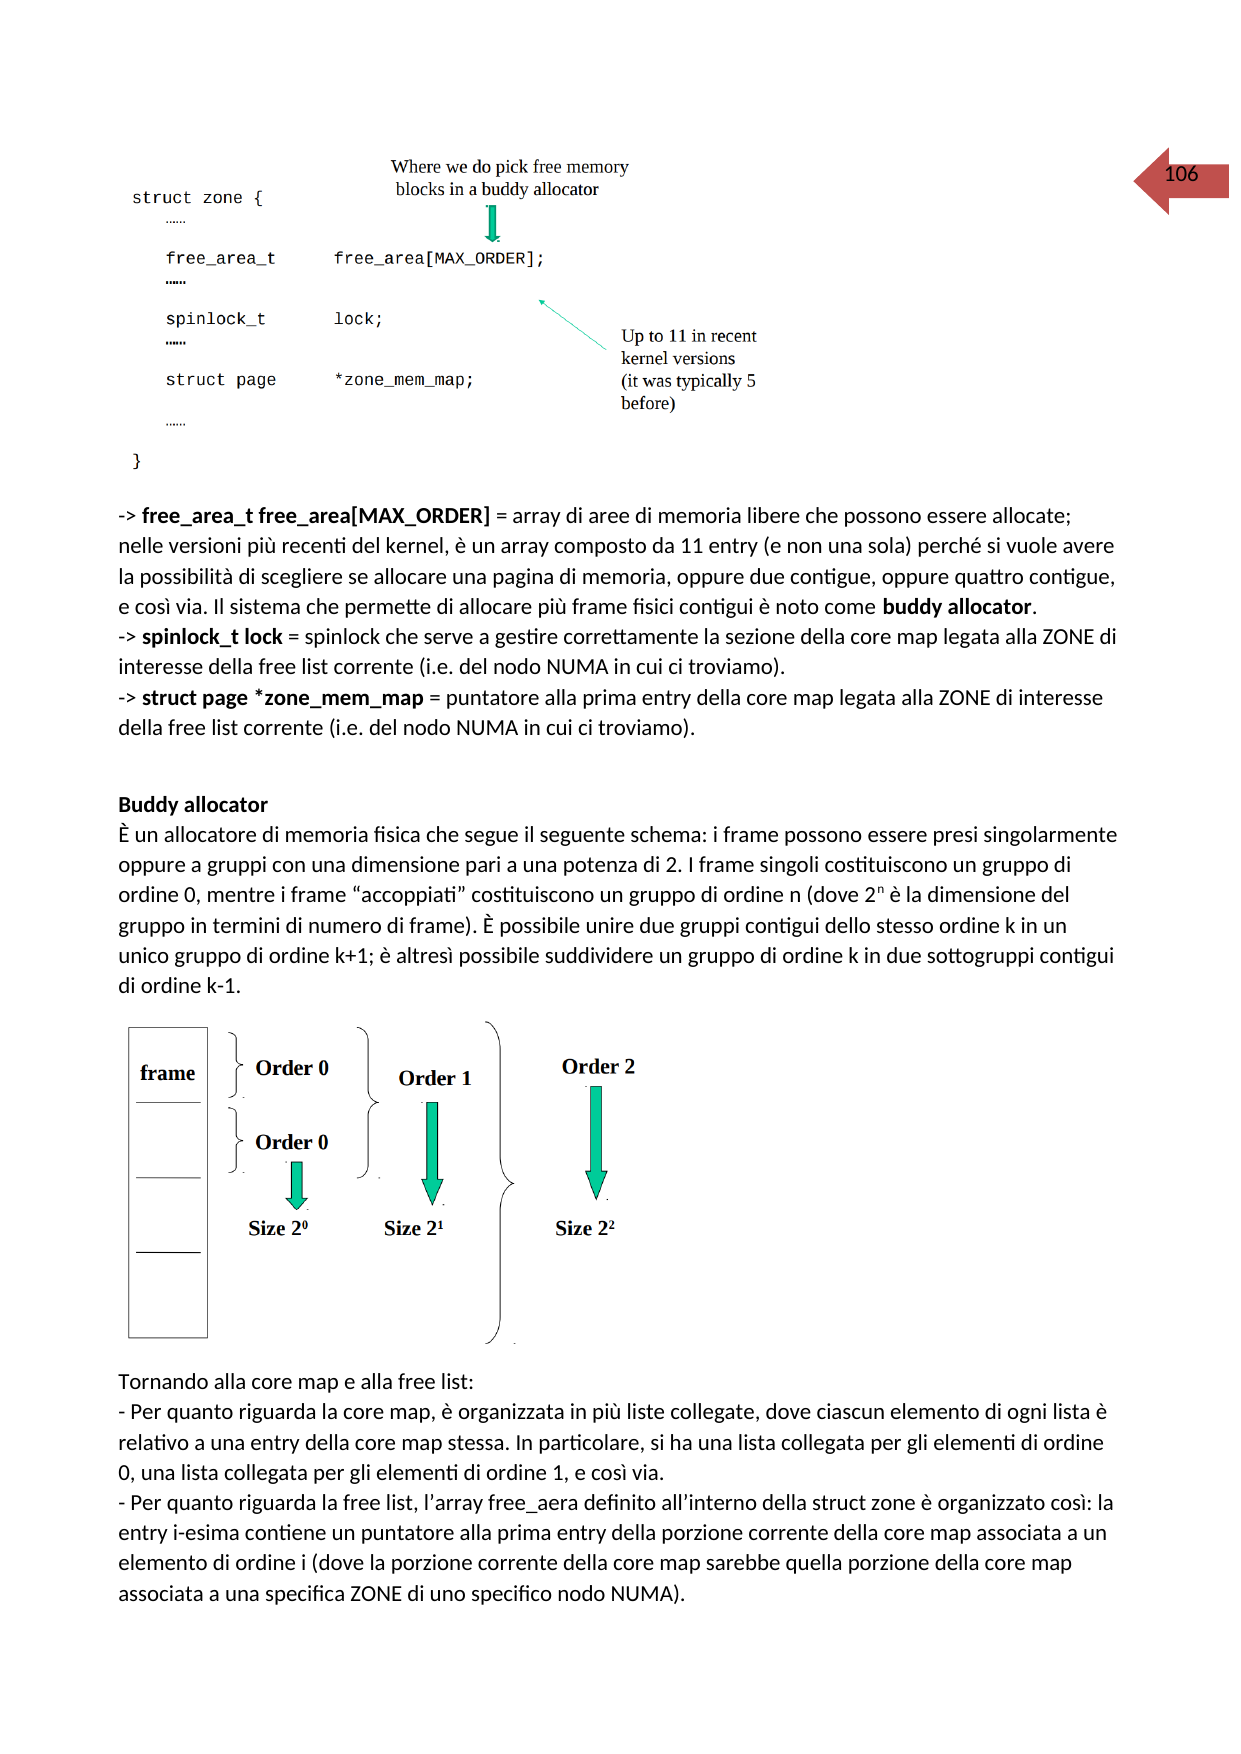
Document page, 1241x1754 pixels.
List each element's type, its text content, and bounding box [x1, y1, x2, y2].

picture [118, 1018, 646, 1349]
picture [118, 147, 780, 483]
text -> free_area_t free_area[MAX_ORDER] = array di aree di memoria libere che possono essere allocate; nelle versioni più recenti del kernel, è un array composto da 11 entry (e non una sola) perché si vuole avere la possibilità di scegliere se allocare una pagina di memoria, oppure due contigue, oppure quattro contigue, e così via. Il sistema che permette di allocare più frame fisici contigui è noto come buddy allocator. -> spinlock_t lock = spinlock che serve a gestire correttamente la sezione della core map legata alla ZONE di interesse della free list corrente (i.e. del nodo NUMA in cui ci troviamo). -> struct page *zone_mem_map = puntatore alla prima entry della core map legata alla ZONE di interesse della free list corrente (i.e. del nodo NUMA in cui ci troviamo). [118, 501, 1122, 741]
text Tornando alla core map e alla free list: - Per quanto riguarda la core map, è organizzata in più liste collegate, dove ciascun elemento di ogni lista è relativo a una entry della core map stessa. In particolare, si ha una lista collegata per gli elementi di ordine 0, una lista collegata per gli elementi di ordine 1, e così via. - Per quanto riguarda la free list, l’array free_aera definito all’interno della struct zone è organizzato così: la entry i-esima contiene un puntatore alla prima entry della porzione corrente della core map associata a un elemento di ordine i (dove la porzione corrente della core map sarebbe quella porzione della core map associata a una specifica ZONE di uno specifico nodo NUMA). [118, 1367, 1122, 1607]
text Buddy allocator È un allocatore di memoria fisica che segue il seguente schema: i frame possono essere presi singolarmente oppure a gruppi con una dimensione pari a una potenza di 2. I frame singoli costituiscono un gruppo di ordine 0, mentre i frame “accoppiati” costituiscono un gruppo di ordine n (dove 2n è la dimensione del gruppo in termini di numero di frame). È possibile unire due gruppi contigui dello stesso ordine k in un unico gruppo di ordine k+1; è altresì possibile suddividere un gruppo di ordine k in due sottogruppi contigui di ordine k-1. [118, 760, 1122, 999]
